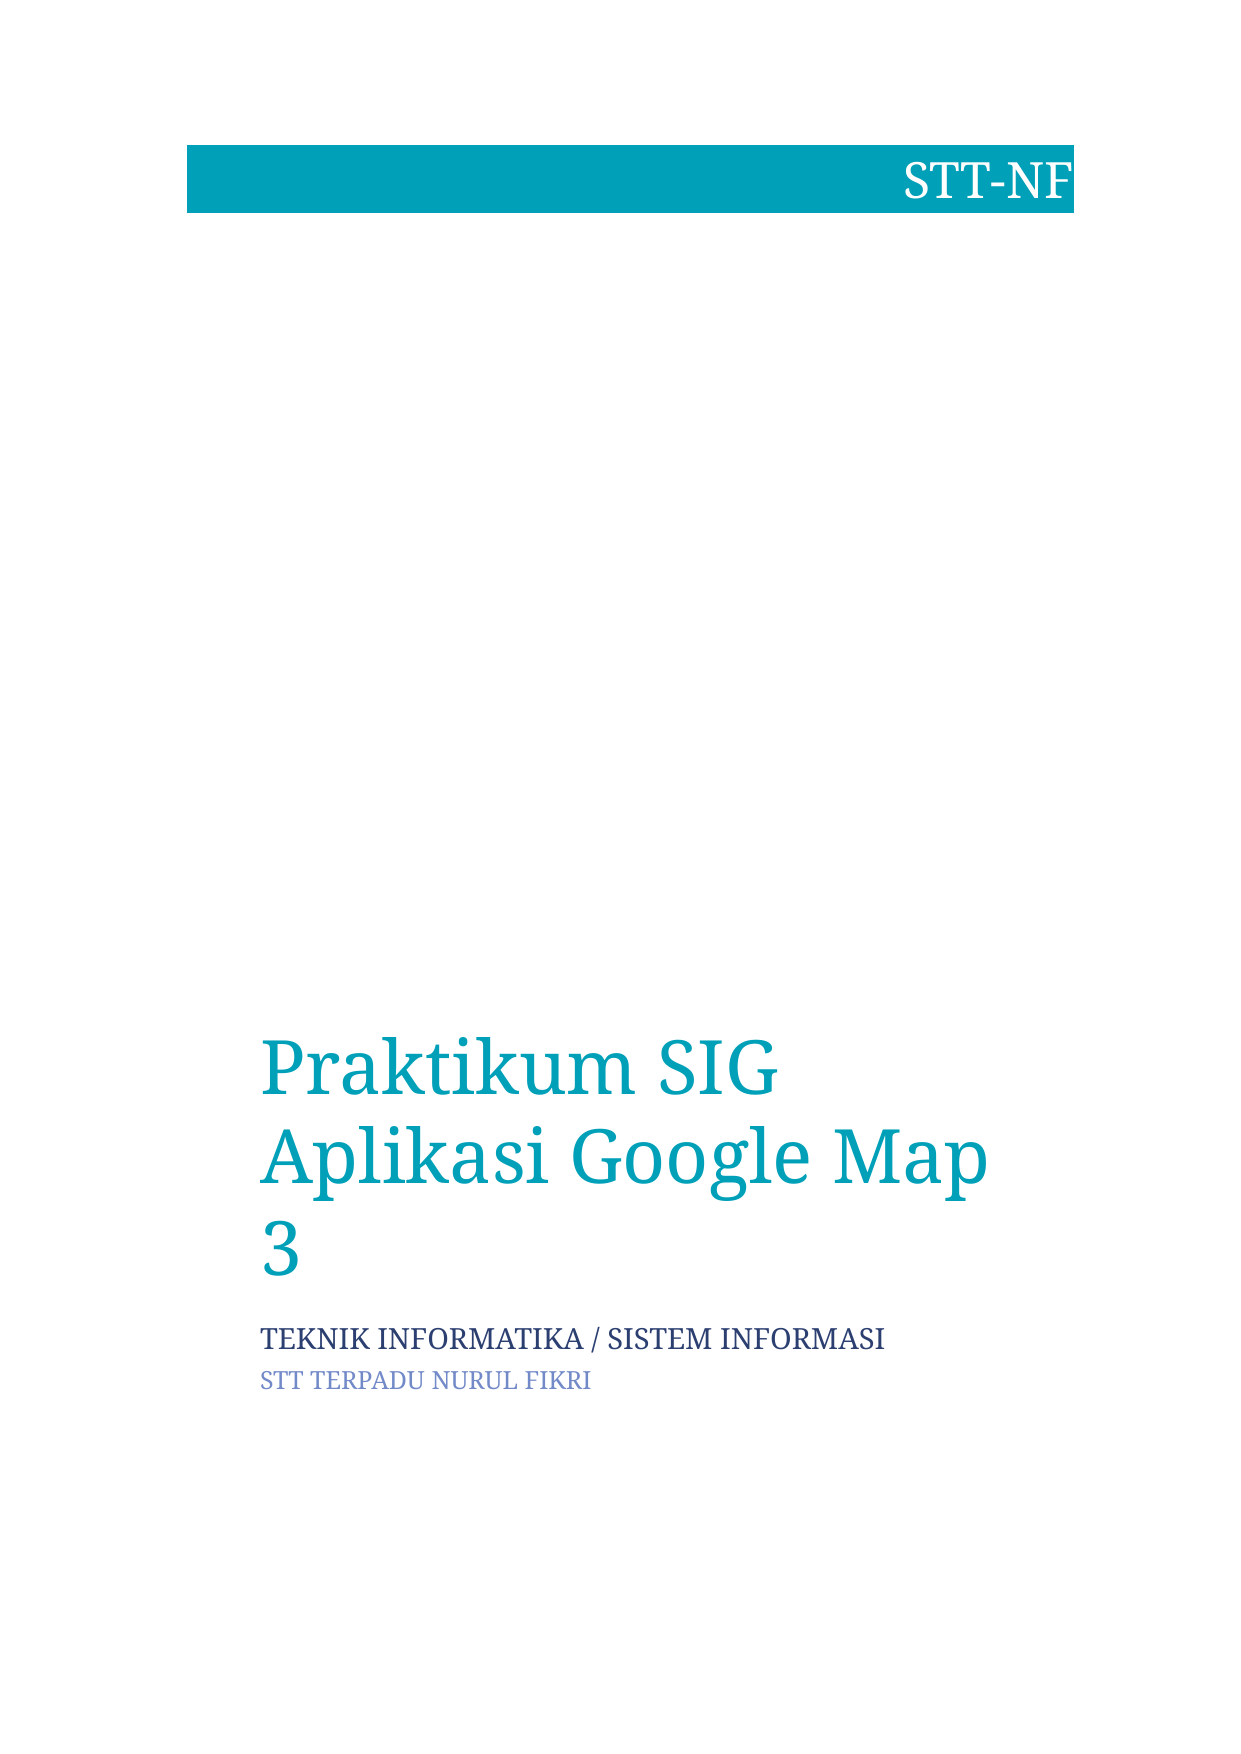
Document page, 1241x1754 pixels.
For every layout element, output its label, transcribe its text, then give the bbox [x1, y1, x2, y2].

text TEKNIK INFORMATIKA / SISTEM INFORMASI [260, 1318, 1123, 1358]
text STT-NF [187, 145, 1074, 213]
text STT TERPADU NURUL FIKRI [260, 1362, 1123, 1396]
text Praktikum SIG Aplikasi Google Map 3 [260, 1021, 1020, 1297]
